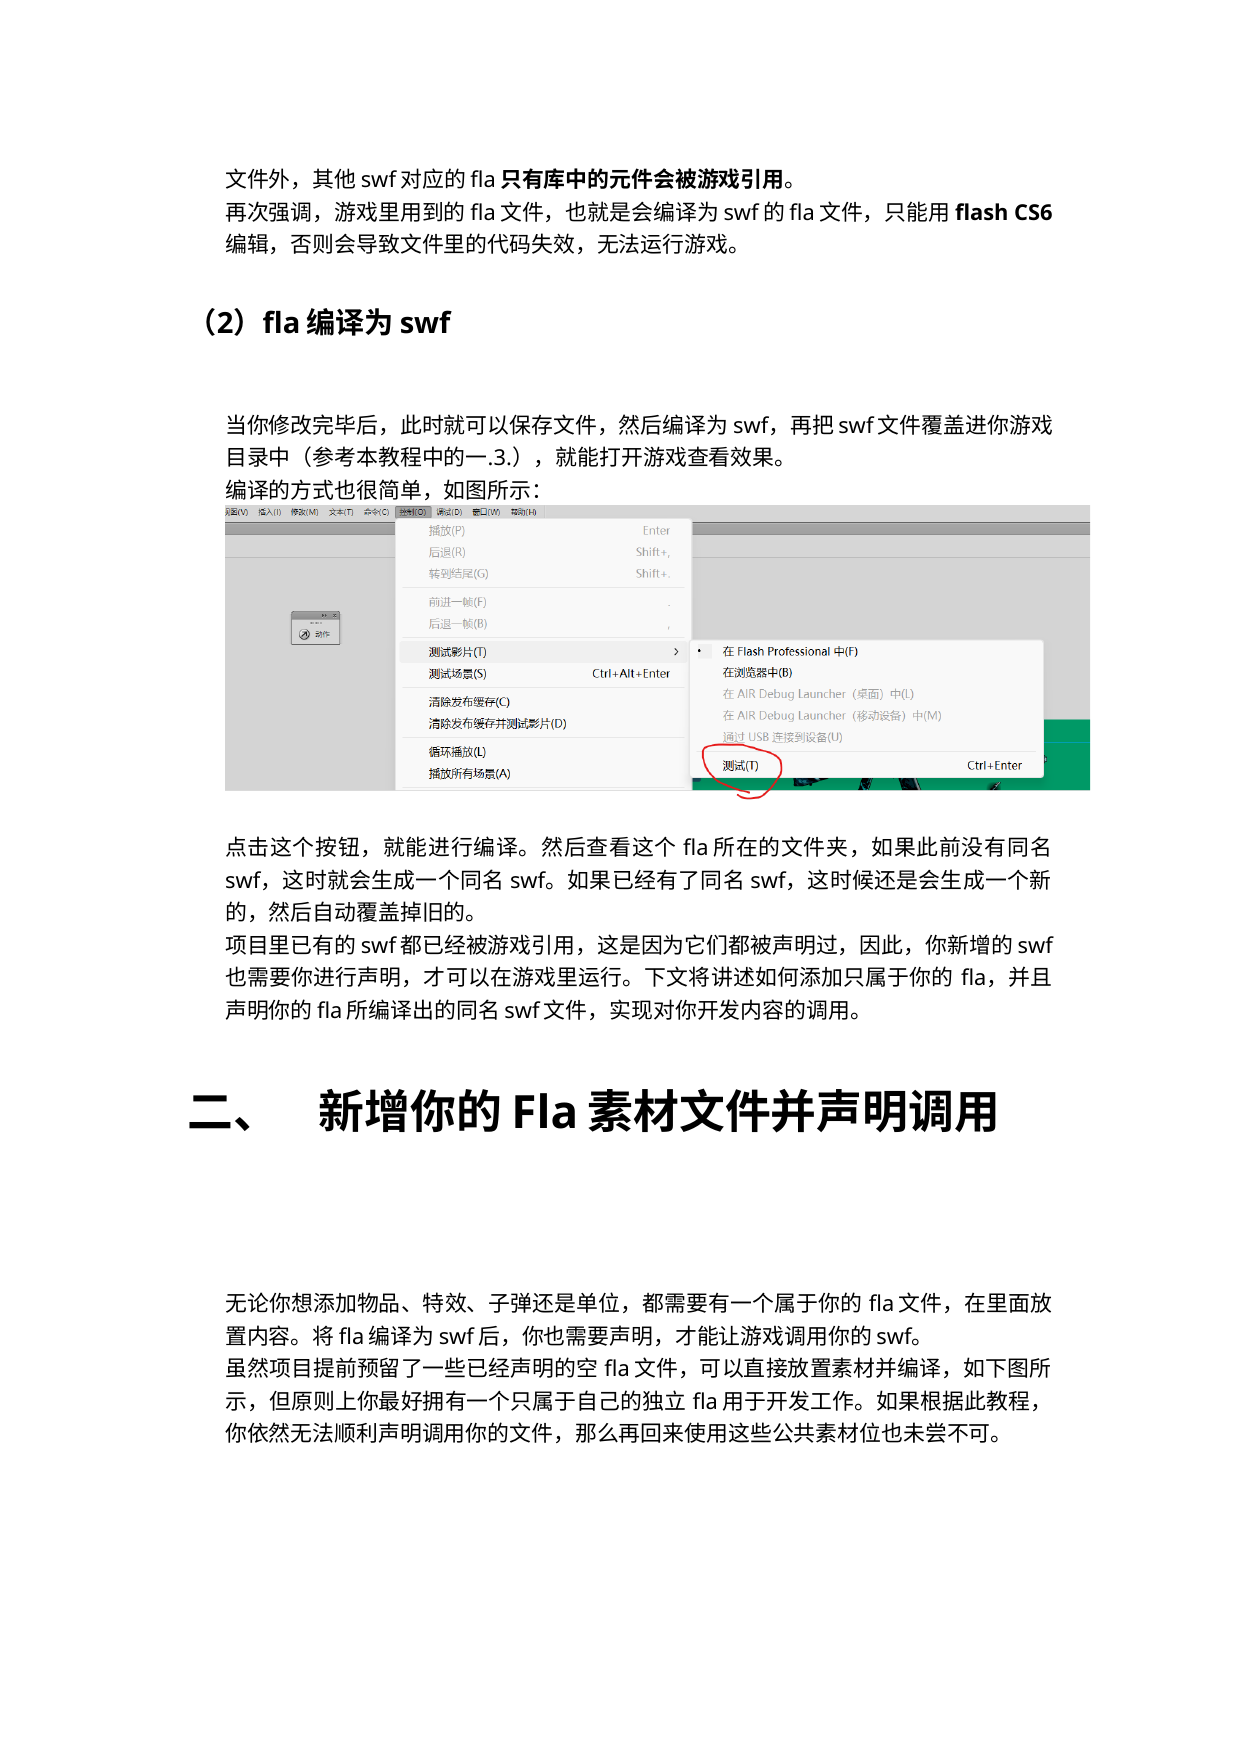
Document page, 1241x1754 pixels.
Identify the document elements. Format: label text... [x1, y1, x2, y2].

list 再次强调，游戏里用到的fla文件，也就是会编译为swf的fla文件，只能用flash CS6编辑，否则会导致文件里的代码失效，无法运行游戏。 [225, 194, 1053, 259]
list 无论你想添加物品、特效、子弹还是单位，都需要有一个属于你的fla文件，在里面放置内容。将fla编译为swf后，你也需要声明，才能让游戏调用你的swf。 [225, 1286, 1053, 1351]
list 编译的方式也很简单，如图所示： [225, 472, 1053, 505]
subtitle （2）fla编译为swf [187, 289, 1053, 354]
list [225, 162, 1053, 194]
subtitle 新增你的Fla素材文件并声明调用 [187, 1060, 1053, 1158]
list 点击这个按钮，就能进行编译。然后查看这个fla所在的文件夹，如果此前没有同名swf，这时就会生成一个同名swf。如果已经有了同名swf，这时候还是会生成一个新的，然后自动覆盖掉旧的。 [225, 830, 1053, 927]
list 虽然项目提前预留了一些已经声明的空fla文件，可以直接放置素材并编译，如下图所示，但原则上你最好拥有一个只属于自己的独立fla用于开发工作。如果根据此教程，你依然无法顺利声明调用你的文件，那么再回来使用这些公共素材位也未尝不可。 [225, 1351, 1053, 1448]
picture [225, 505, 1091, 800]
list 项目里已有的swf都已经被游戏引用，这是因为它们都被声明过，因此，你新增的swf也需要你进行声明，才可以在游戏里运行。下文将讲述如何添加只属于你的fla，并且声明你的fla所编译出的同名swf文件，实现对你开发内容的调用。 [225, 927, 1053, 1025]
list 当你修改完毕后，此时就可以保存文件，然后编译为swf，再把swf文件覆盖进你游戏目录中（参考本教程中的一.3.），就能打开游戏查看效果。 [225, 407, 1053, 472]
